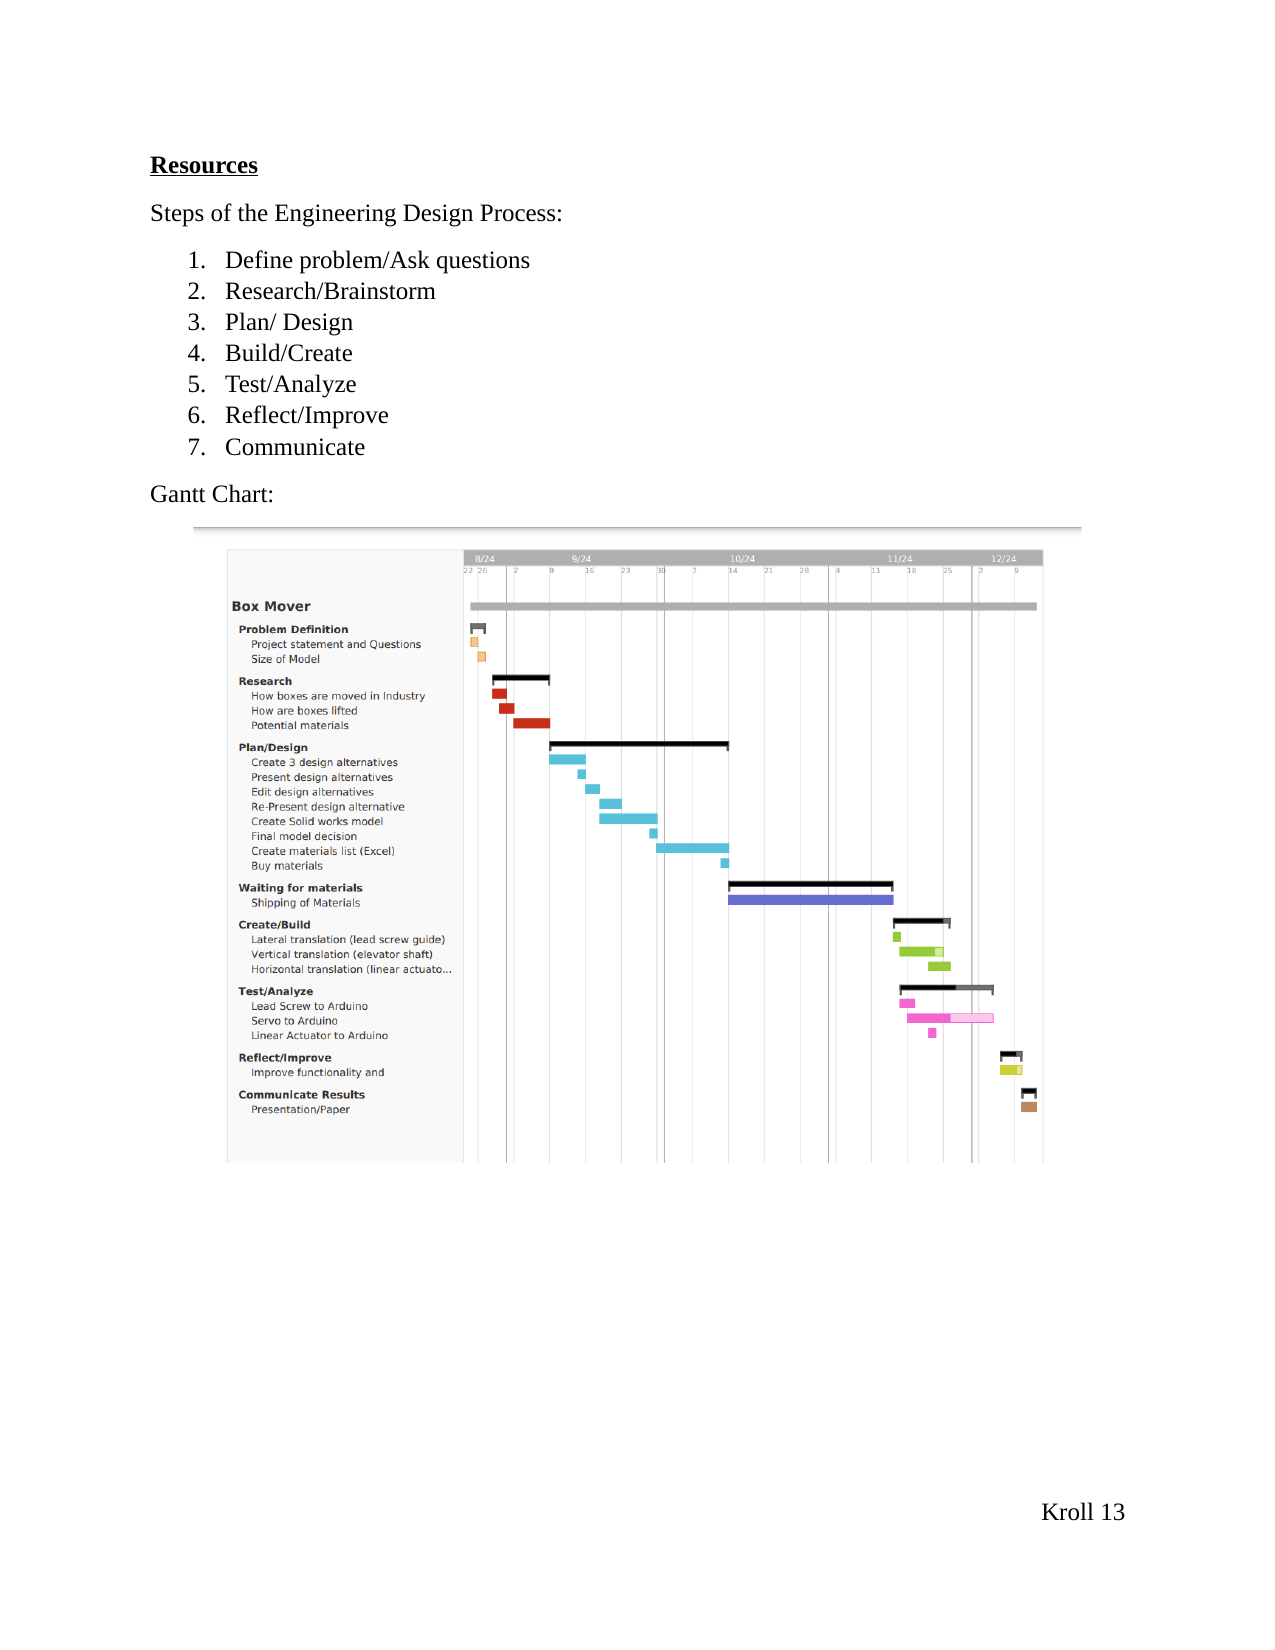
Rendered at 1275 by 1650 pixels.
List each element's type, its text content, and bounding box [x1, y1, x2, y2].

list Plan/ Design [187, 307, 1125, 336]
list Communicate [187, 432, 1125, 460]
list Define problem/Ask questions [187, 245, 1125, 274]
list Build/Create [187, 338, 1125, 367]
list Research/Brainstorm [187, 276, 1125, 305]
subtitle Resources [150, 150, 1125, 179]
list Test/Analyze [187, 369, 1125, 398]
text Gantt Chart: [150, 479, 1125, 508]
list Reflect/Improve [187, 401, 1125, 429]
text Steps of the Engineering Design Process: [150, 198, 1125, 226]
